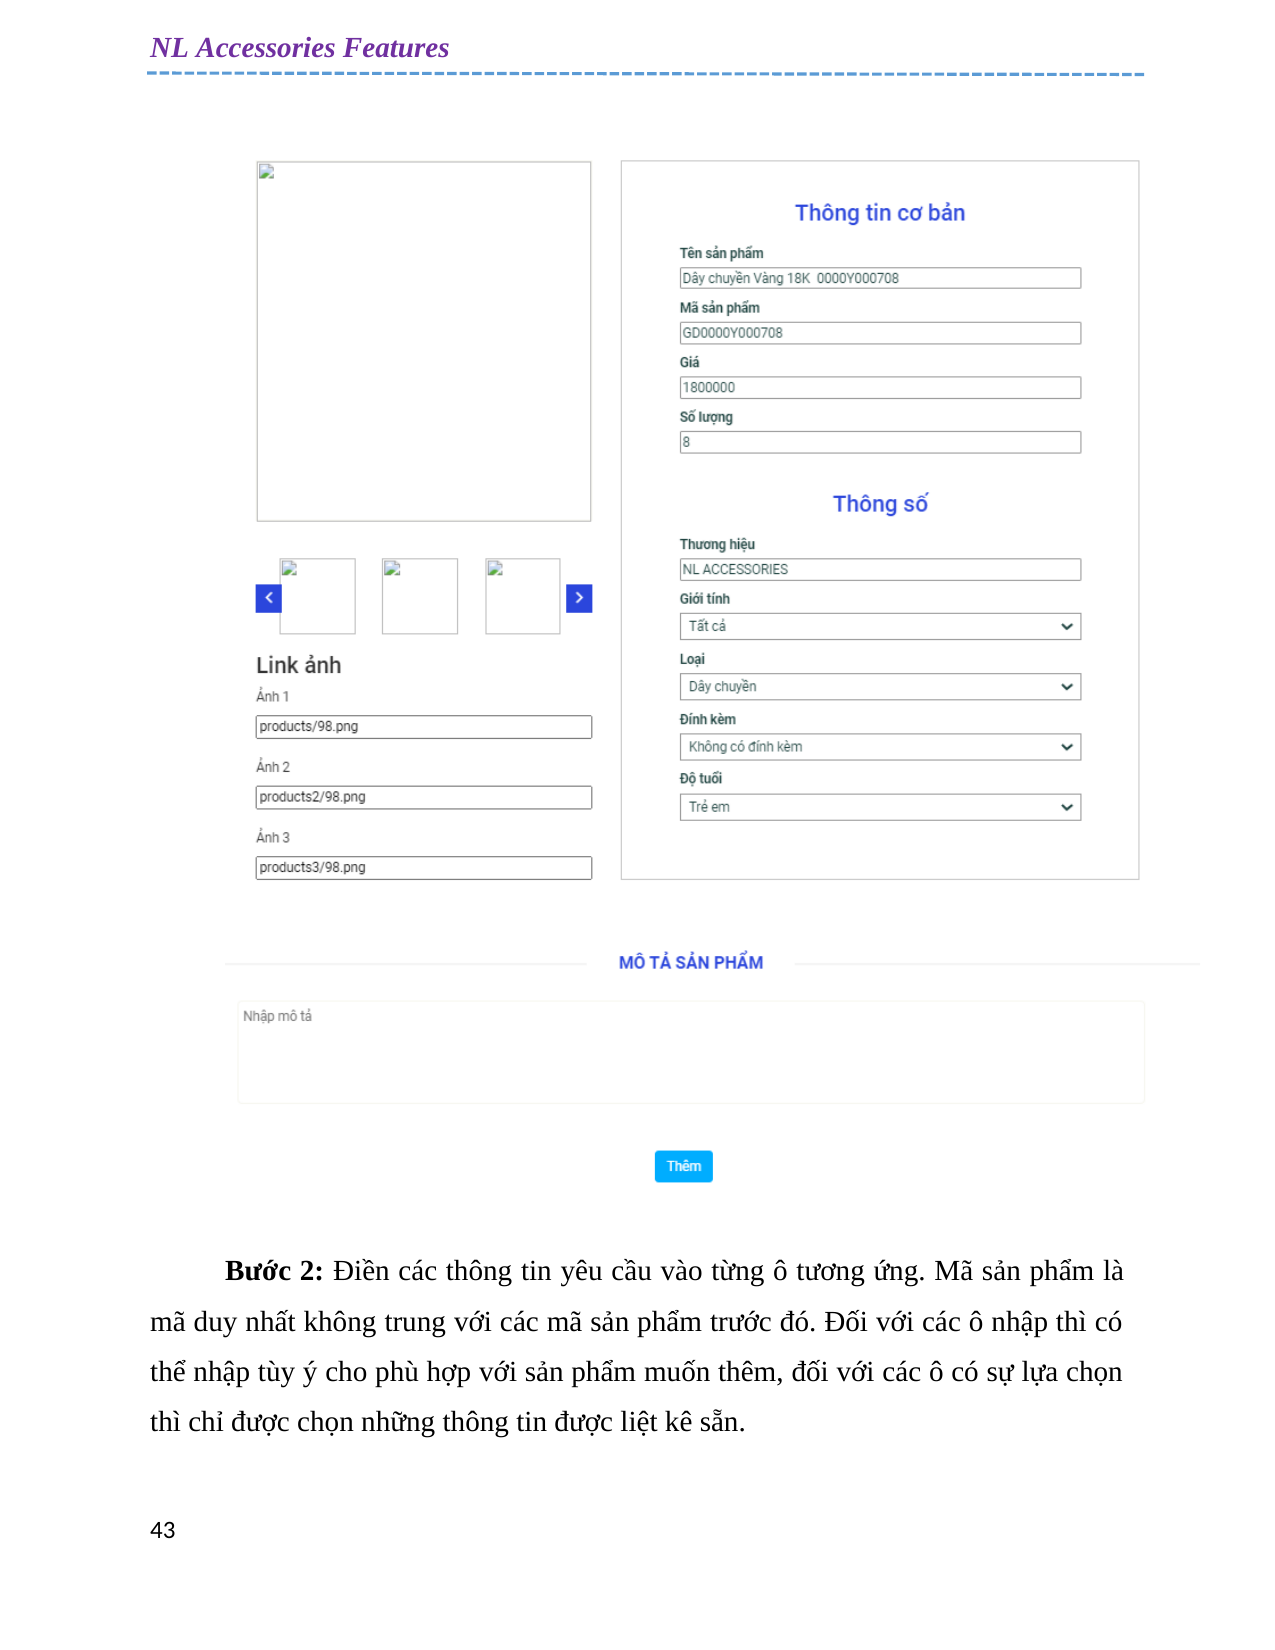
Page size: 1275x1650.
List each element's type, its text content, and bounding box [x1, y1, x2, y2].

text Bước 2: Điền các thông tin yêu cầu vào từng ô tương ứng. Mã sản phẩm là mã duy nhất không trung với các mã sản phẩm trước đó. Đối với các ô nhập thì có thể nhập tùy ý cho phù hợp với sản phẩm muốn thêm, đối với các ô có sự lựa chọn thì chỉ được chọn những thông tin được liệt kê sẵn. [150, 1253, 1125, 1438]
picture [225, 150, 1200, 1220]
